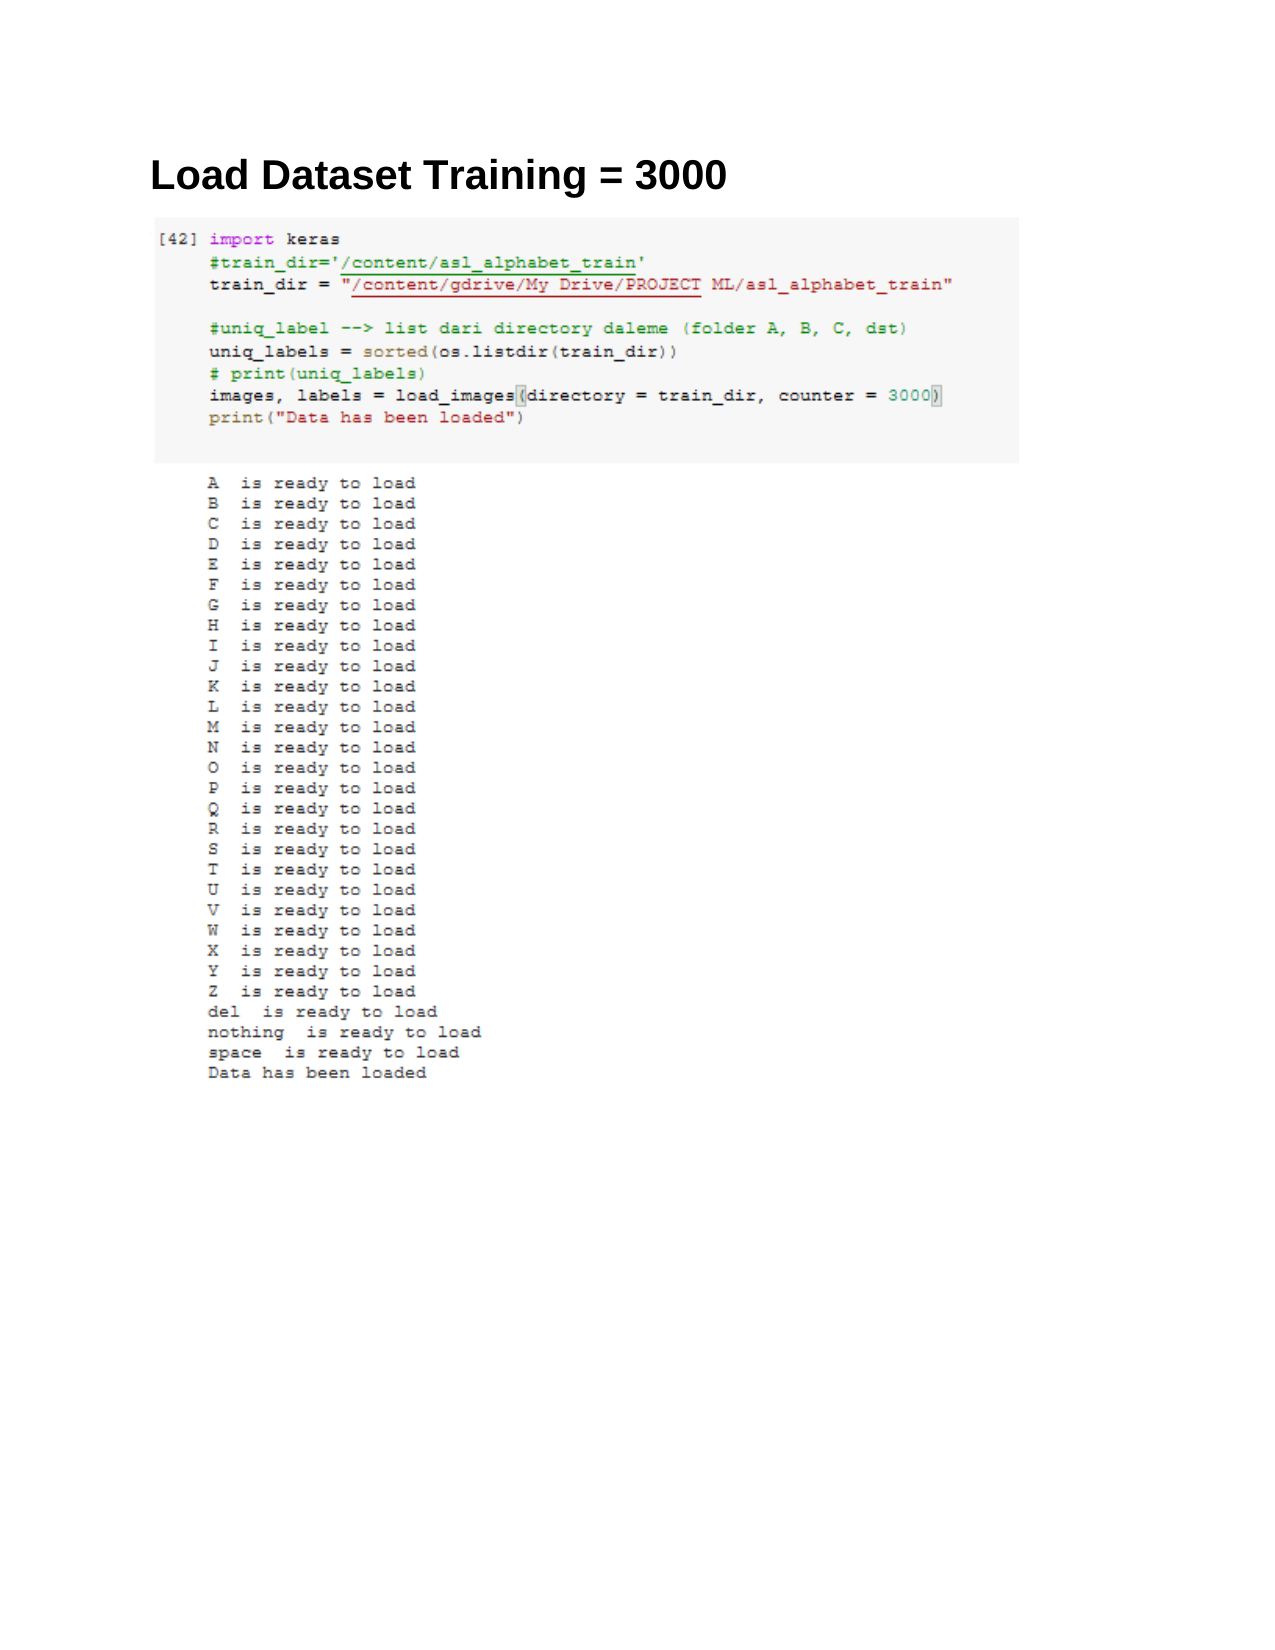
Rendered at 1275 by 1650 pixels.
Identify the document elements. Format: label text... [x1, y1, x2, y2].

picture [150, 210, 1019, 1100]
subtitle Load Dataset Training = 3000 [150, 150, 1125, 198]
